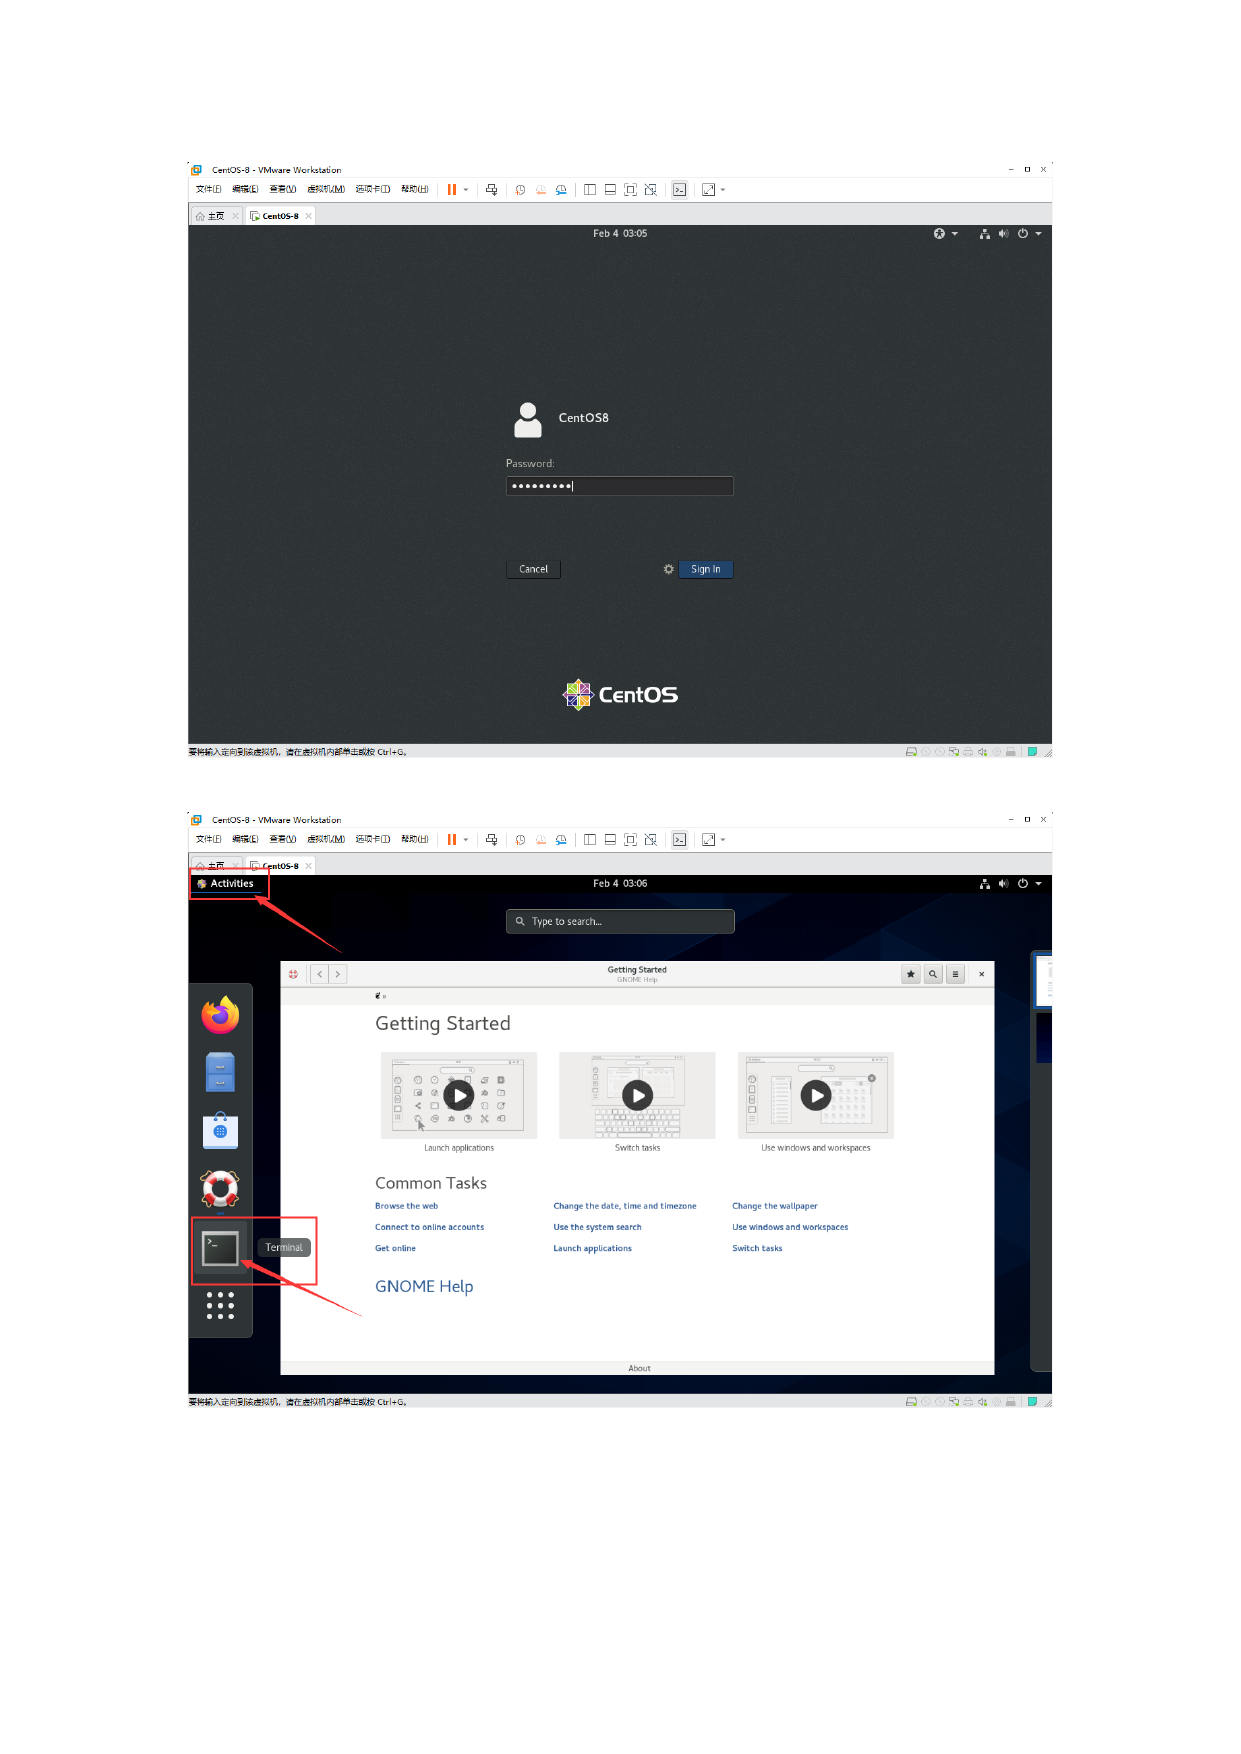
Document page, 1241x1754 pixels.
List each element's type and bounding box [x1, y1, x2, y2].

picture [187, 162, 1053, 758]
picture [187, 812, 1053, 1408]
